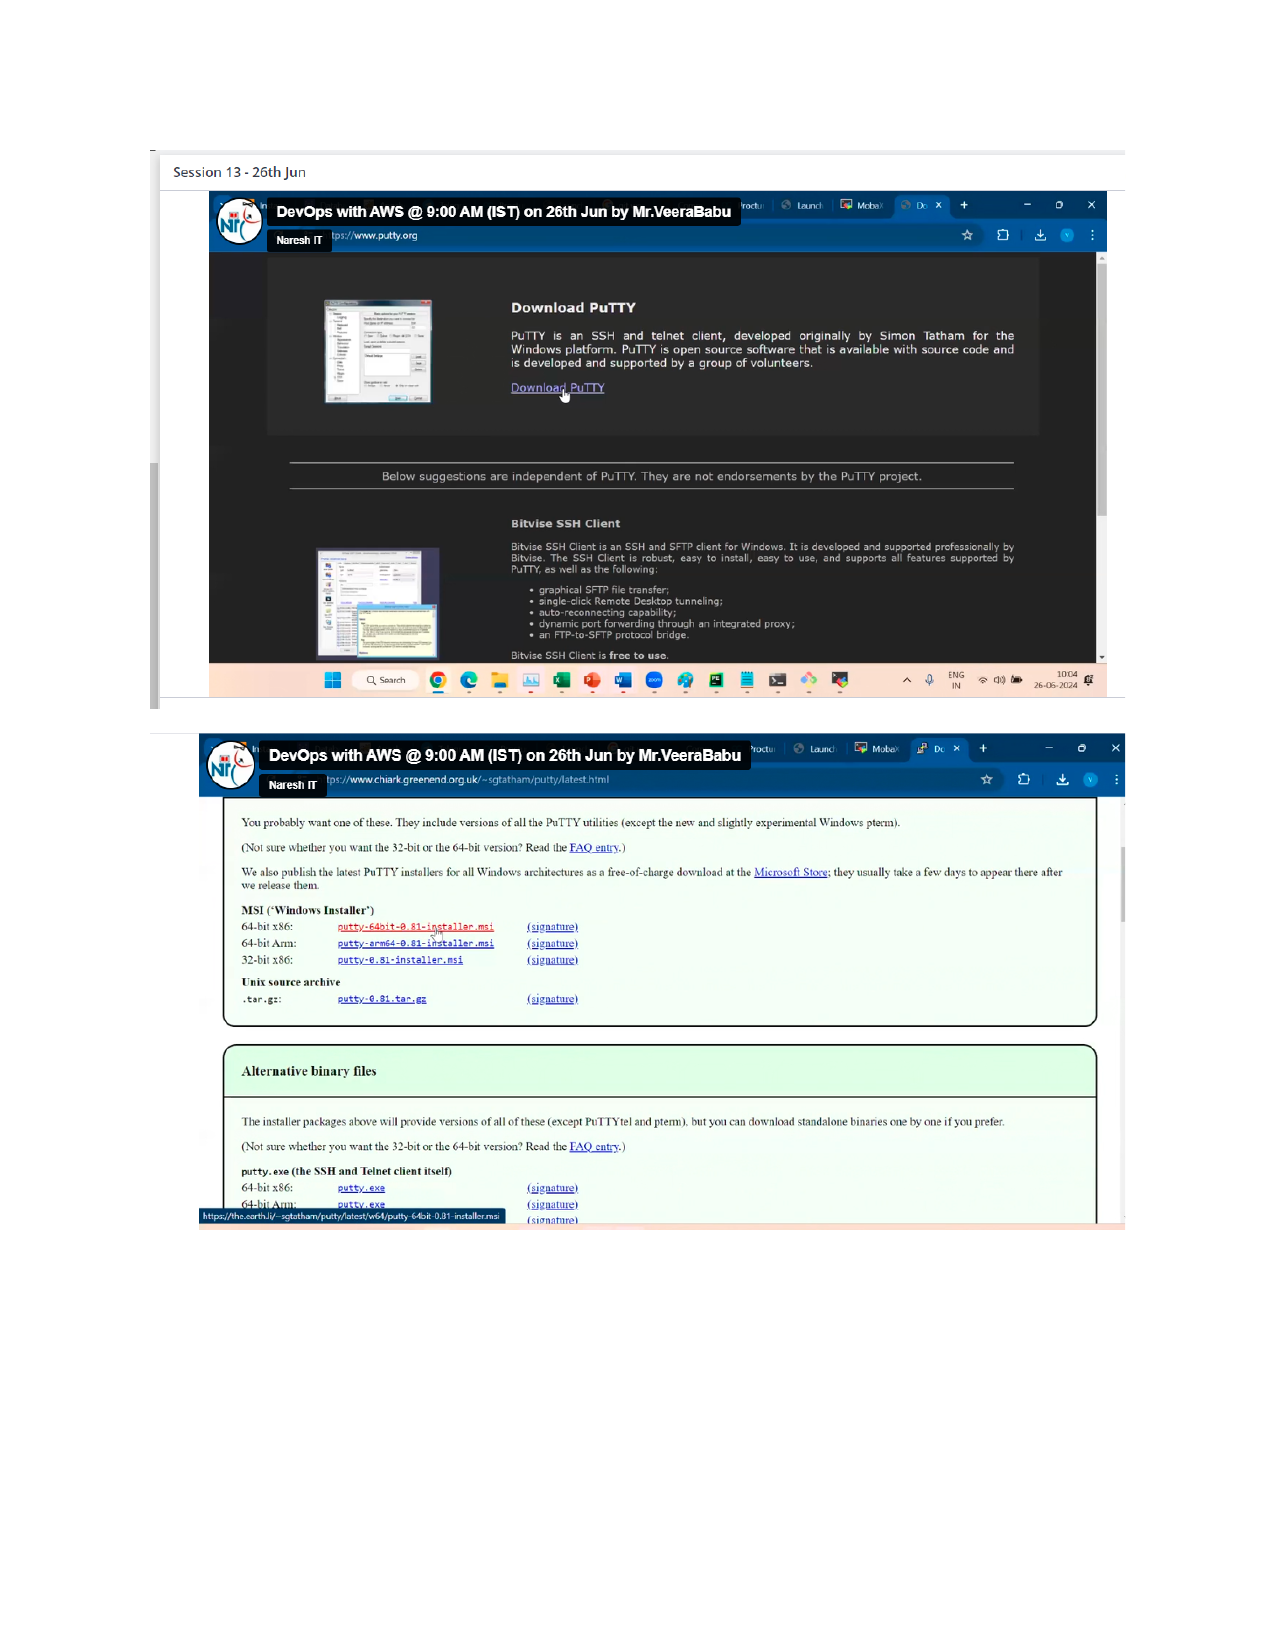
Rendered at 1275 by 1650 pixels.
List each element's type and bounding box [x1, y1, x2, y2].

picture [150, 727, 1125, 1230]
picture [150, 150, 1125, 709]
